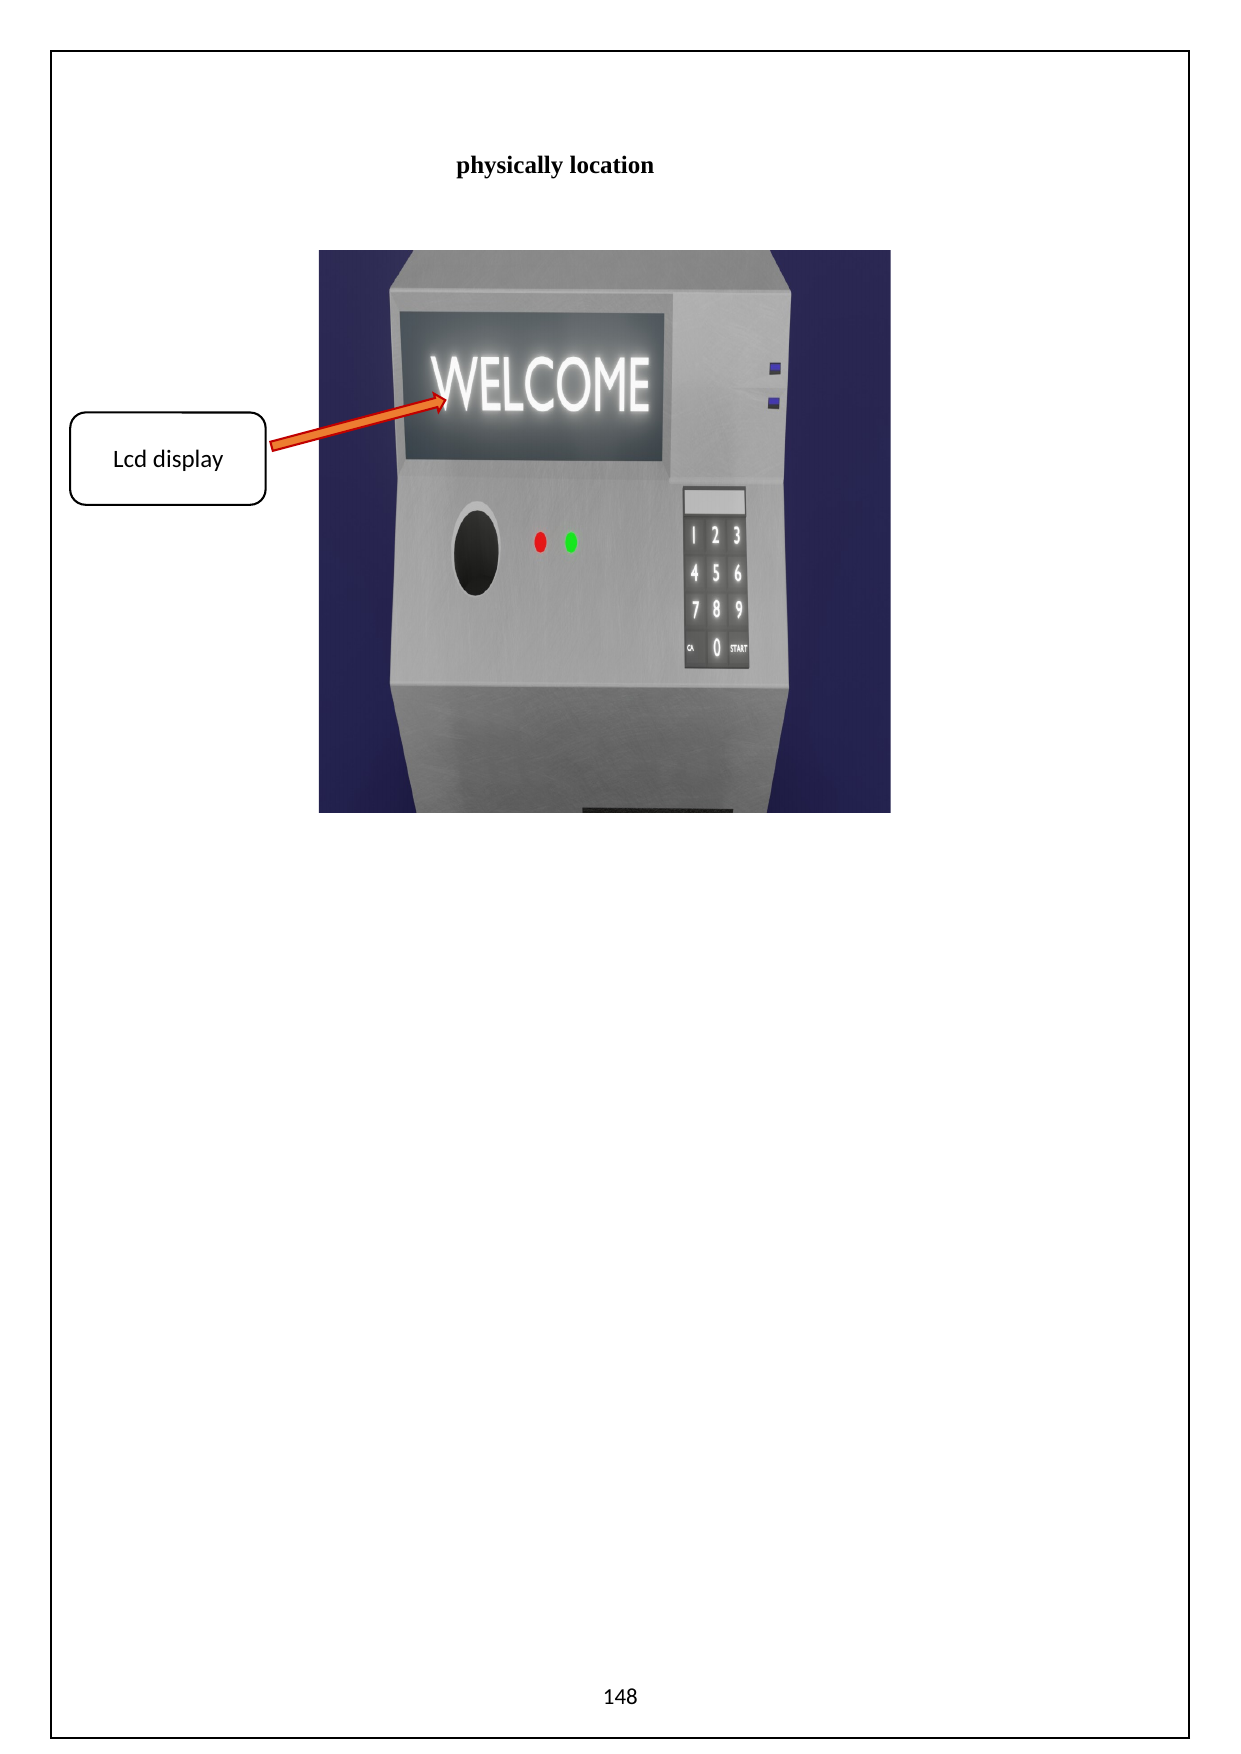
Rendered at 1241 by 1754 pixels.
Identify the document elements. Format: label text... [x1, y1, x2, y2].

text physically location [150, 150, 1090, 179]
picture [318, 250, 891, 813]
